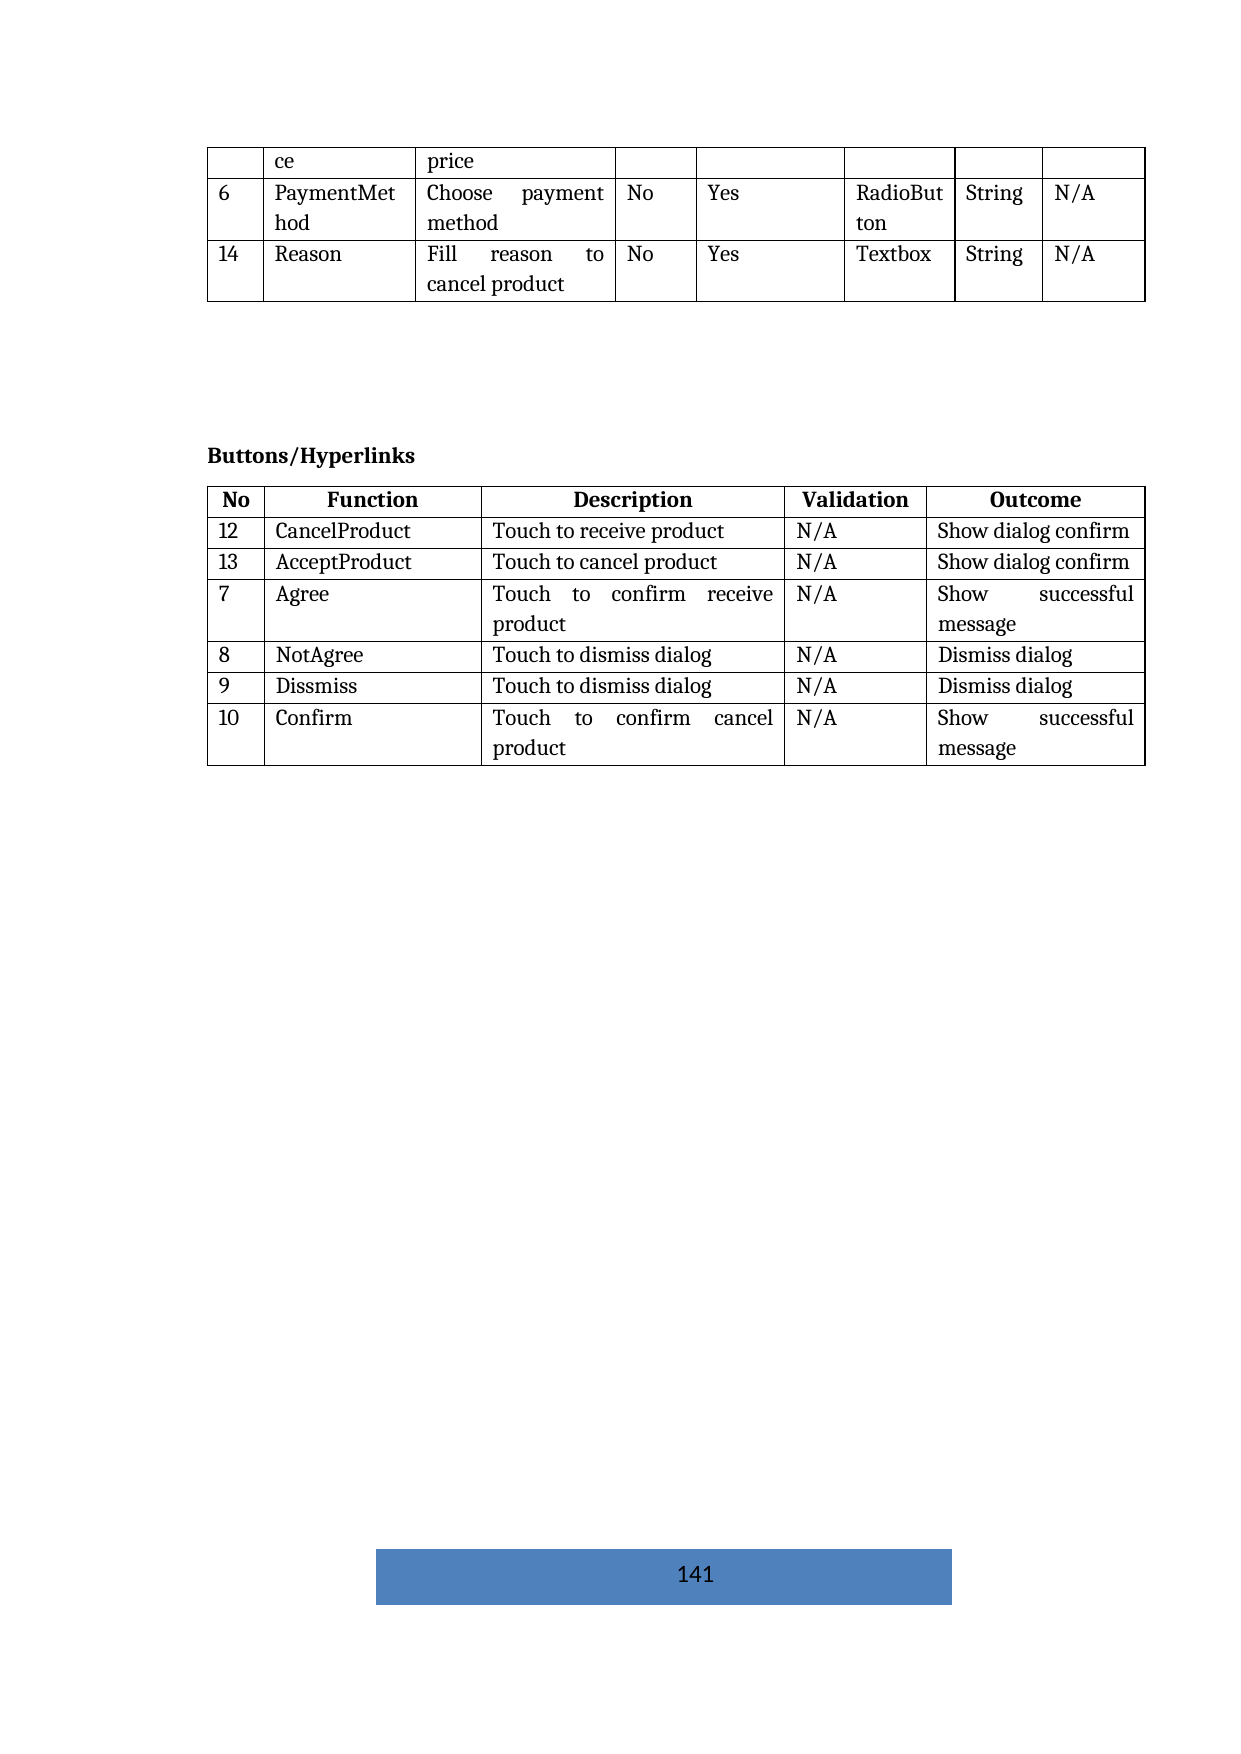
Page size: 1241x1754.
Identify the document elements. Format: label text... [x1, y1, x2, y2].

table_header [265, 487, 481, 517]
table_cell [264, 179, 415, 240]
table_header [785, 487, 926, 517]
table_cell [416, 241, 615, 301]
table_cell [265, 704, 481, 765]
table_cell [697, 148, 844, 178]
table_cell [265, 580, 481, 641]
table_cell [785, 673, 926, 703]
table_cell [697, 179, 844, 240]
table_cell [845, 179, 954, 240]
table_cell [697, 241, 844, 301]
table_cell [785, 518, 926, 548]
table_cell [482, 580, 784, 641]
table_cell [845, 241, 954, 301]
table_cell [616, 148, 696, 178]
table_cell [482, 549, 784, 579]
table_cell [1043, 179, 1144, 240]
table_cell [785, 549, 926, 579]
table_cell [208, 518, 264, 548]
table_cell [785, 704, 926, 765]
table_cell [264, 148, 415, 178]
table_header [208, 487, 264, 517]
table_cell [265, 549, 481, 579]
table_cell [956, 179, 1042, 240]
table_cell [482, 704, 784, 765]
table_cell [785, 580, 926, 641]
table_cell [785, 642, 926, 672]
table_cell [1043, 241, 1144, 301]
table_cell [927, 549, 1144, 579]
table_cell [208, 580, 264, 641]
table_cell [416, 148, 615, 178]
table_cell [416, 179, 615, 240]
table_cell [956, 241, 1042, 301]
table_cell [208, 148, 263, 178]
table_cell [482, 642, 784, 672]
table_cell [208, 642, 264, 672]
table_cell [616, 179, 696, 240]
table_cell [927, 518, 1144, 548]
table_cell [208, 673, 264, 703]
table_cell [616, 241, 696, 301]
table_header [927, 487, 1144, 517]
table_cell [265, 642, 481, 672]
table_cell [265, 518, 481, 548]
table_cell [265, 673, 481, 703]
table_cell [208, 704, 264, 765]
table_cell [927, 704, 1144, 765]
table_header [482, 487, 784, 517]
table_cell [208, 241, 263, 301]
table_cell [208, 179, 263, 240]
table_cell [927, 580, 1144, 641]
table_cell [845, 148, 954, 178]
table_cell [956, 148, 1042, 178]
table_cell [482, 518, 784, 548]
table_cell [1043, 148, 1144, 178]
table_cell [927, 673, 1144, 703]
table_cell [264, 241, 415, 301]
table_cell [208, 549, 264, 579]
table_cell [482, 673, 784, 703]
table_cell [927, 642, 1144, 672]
text Buttons/Hyperlinks [207, 443, 1122, 469]
